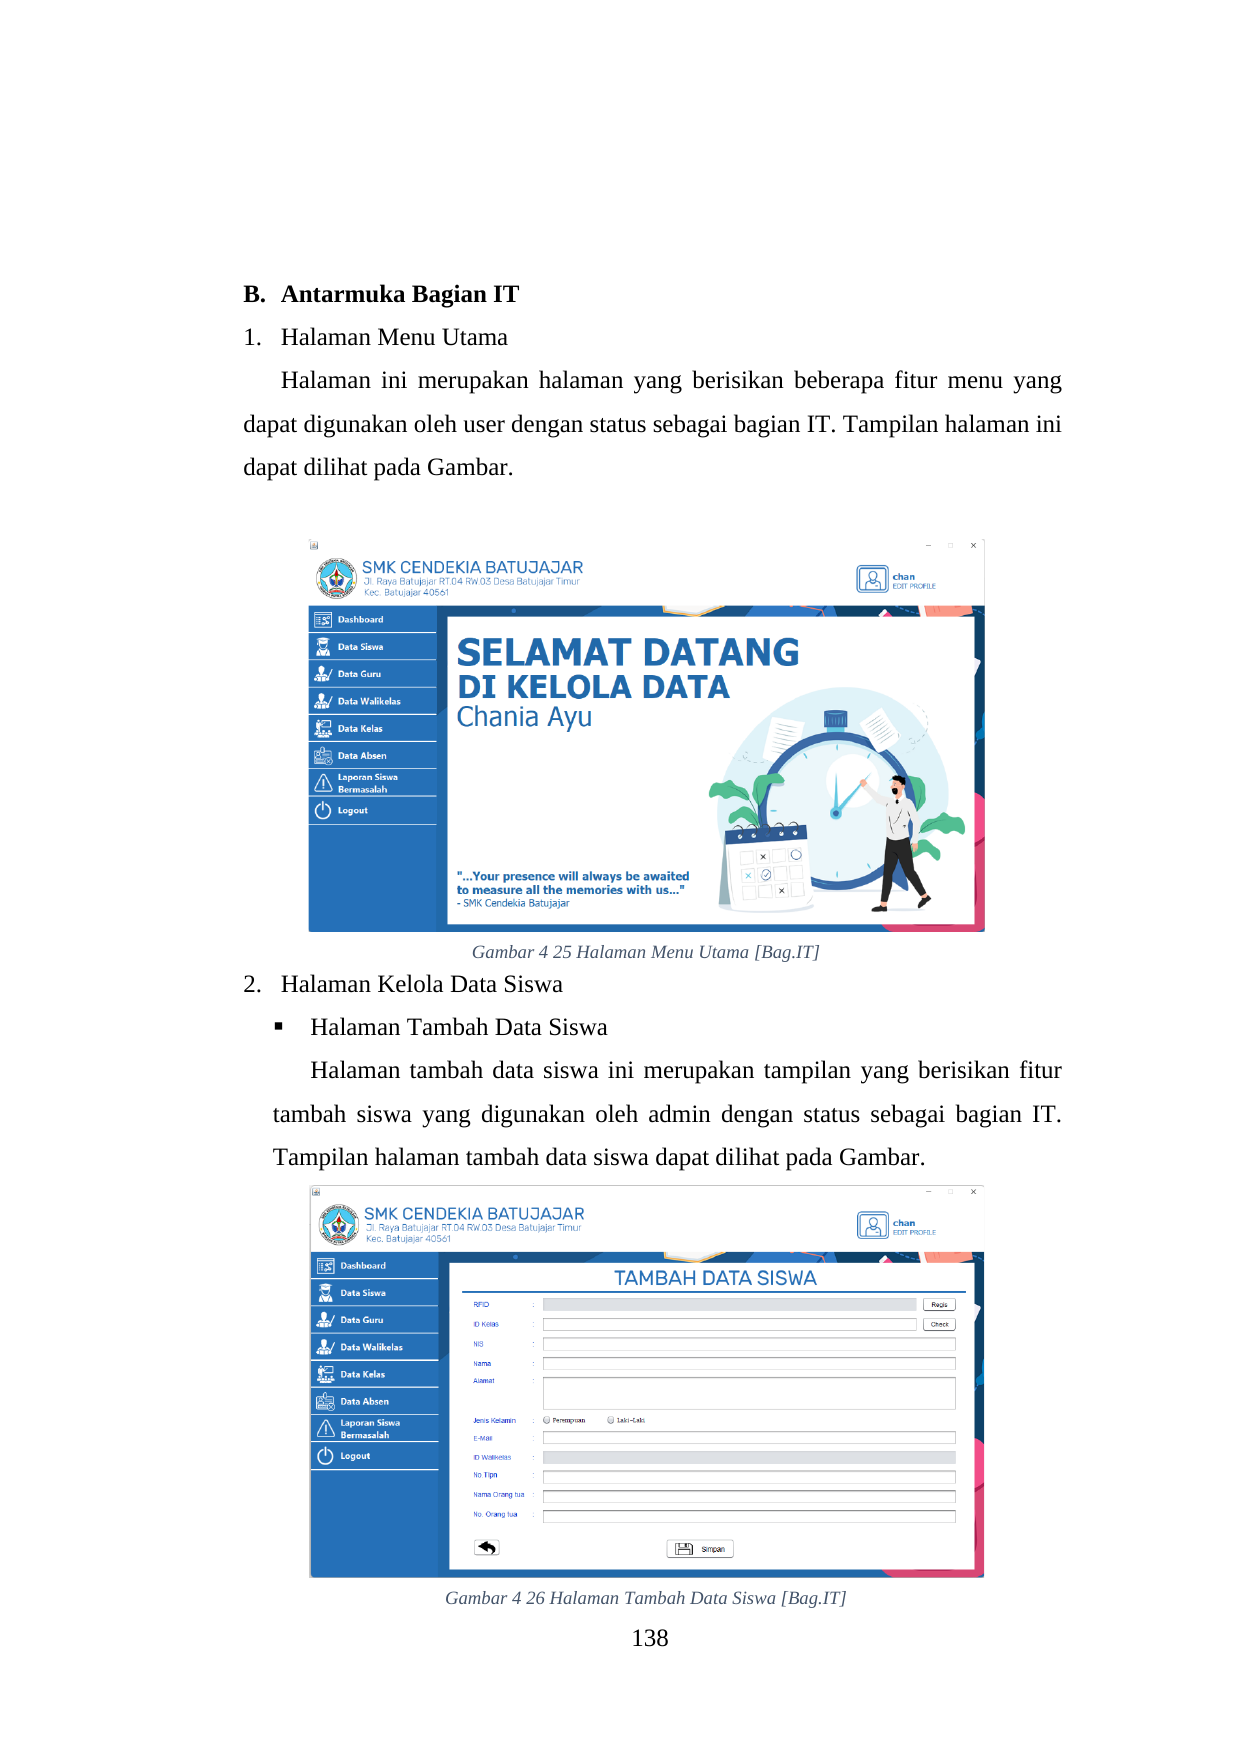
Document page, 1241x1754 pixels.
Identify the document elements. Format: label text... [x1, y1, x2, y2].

list Halaman Tambah Data Siswa [273, 1012, 1063, 1041]
list Antarmuka Bagian IT [243, 279, 1063, 308]
list Halaman Menu Utama [243, 322, 1063, 351]
picture [308, 539, 985, 932]
text Halaman ini merupakan halaman yang berisikan beberapa fitur menu yang dapat digunakan oleh user dengan status sebagai bagian IT. Tampilan halaman ini dapat dilihat pada Gambar. [243, 366, 1063, 481]
list Halaman Kelola Data Siswa [243, 969, 1063, 998]
picture [309, 1185, 985, 1578]
text Halaman tambah data siswa ini merupakan tampilan yang berisikan fitur tambah siswa yang digunakan oleh admin dengan status sebagai bagian IT. Tampilan halaman tambah data siswa dapat dilihat pada Gambar. [273, 1056, 1063, 1171]
